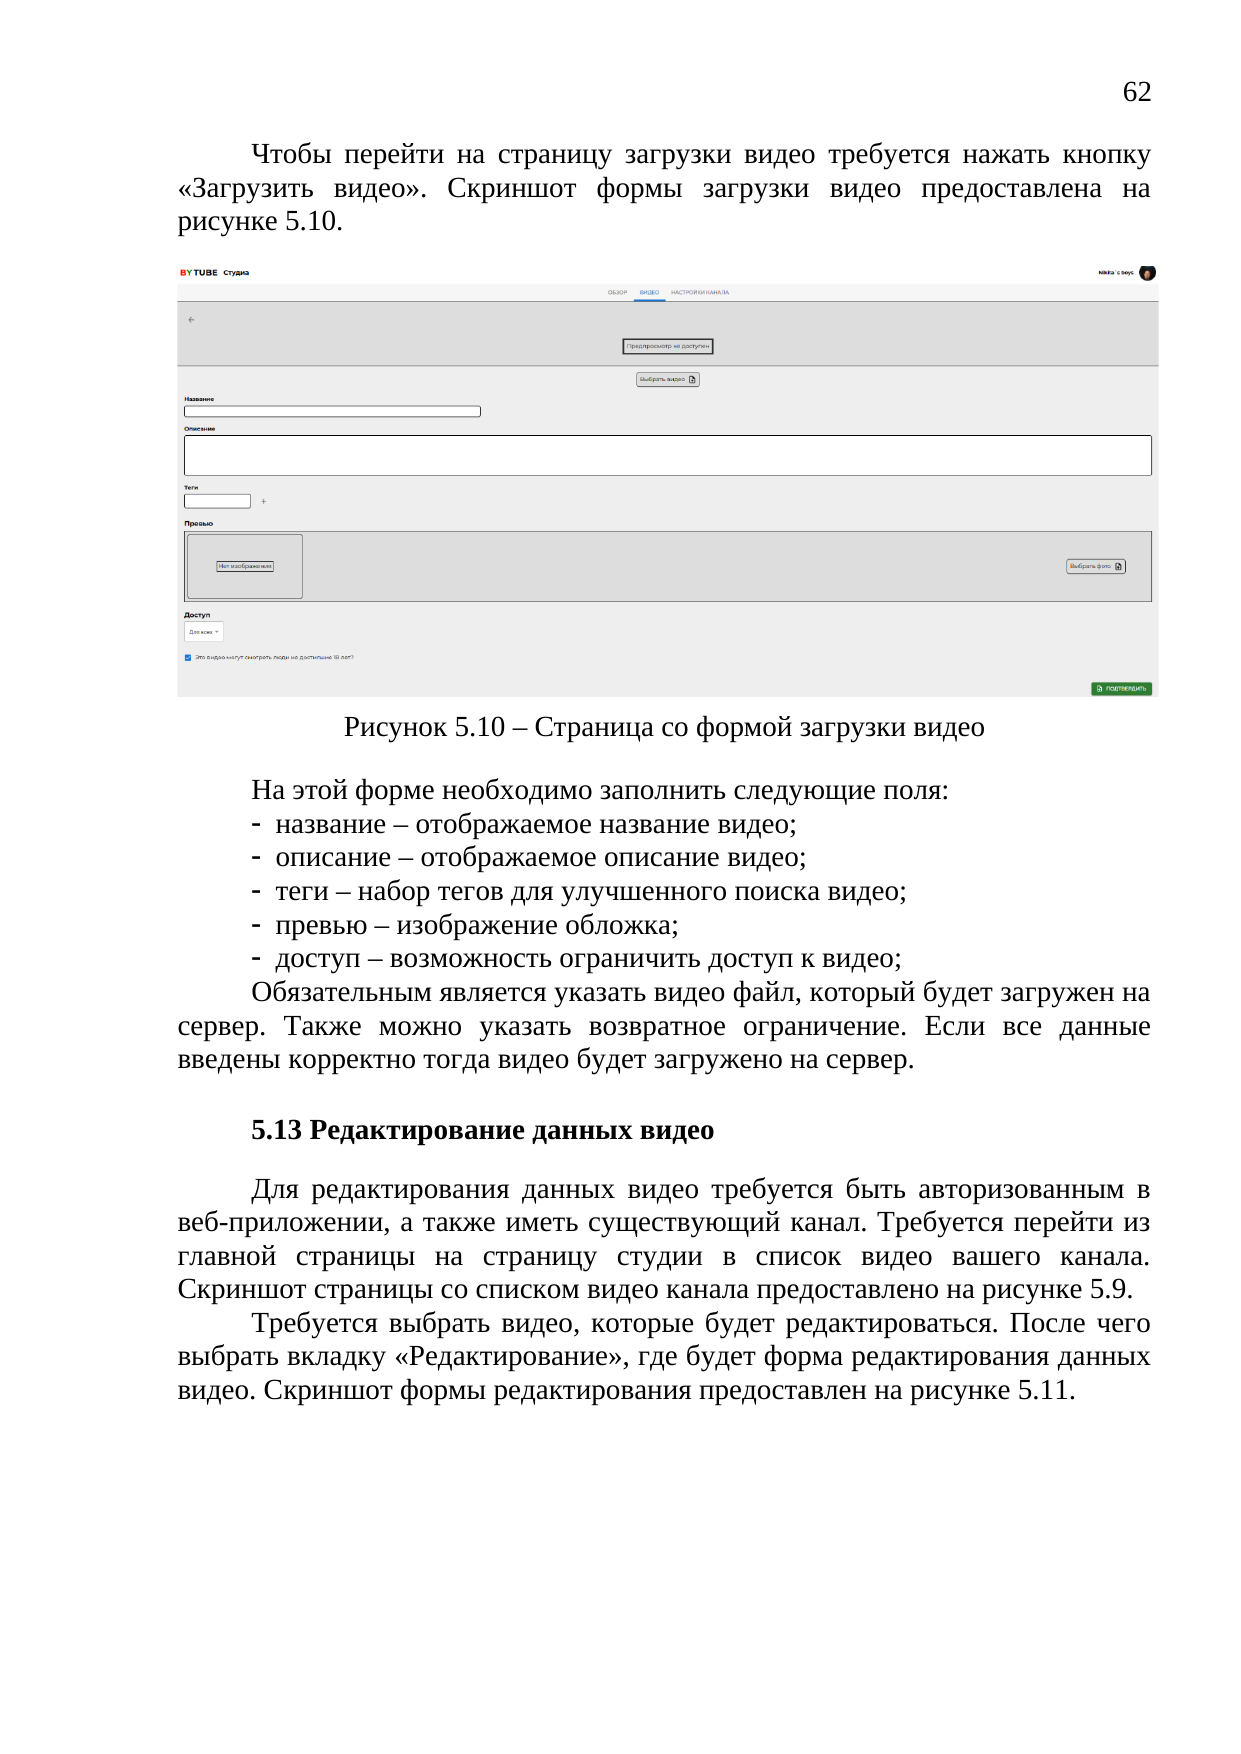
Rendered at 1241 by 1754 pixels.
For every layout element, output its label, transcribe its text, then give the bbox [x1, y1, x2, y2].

text Редактирование данных видео [251, 1112, 1152, 1146]
text описание – отображаемое описание видео; [177, 839, 1152, 873]
text доступ – возможность ограничить доступ к видео; [177, 940, 1152, 974]
text Требуется выбрать видео, которые будет редактироваться. После чего выбрать вкладку «Редактирование», где будет форма редактирования данных видео. Скриншот формы редактирования предоставлен на рисунке 5.11. [177, 1305, 1152, 1406]
text Для редактирования данных видео требуется быть авторизованным в веб-приложении, а также иметь существующий канал. Требуется перейти из главной страницы на страницу студии в список видео вашего канала. Скриншот страницы со списком видео канала предоставлено на рисунке 5.9. [177, 1171, 1152, 1305]
text название – отображаемое название видео; [177, 806, 1152, 839]
text Рисунок 5.10 – Страница со формой загрузки видео [177, 709, 1152, 743]
text На этой форме необходимо заполнить следующие поля: [177, 772, 1152, 806]
text Обязательным является указать видео файл, который будет загружен на сервер. Также можно указать возвратное ограничение. Если все данные введены корректно тогда видео будет загружено на сервер. [177, 974, 1152, 1075]
text Чтобы перейти на страницу загрузки видео требуется нажать кнопку «Загрузить видео». Скриншот формы загрузки видео предоставлена на рисунке 5.10. [177, 136, 1152, 237]
text превью – изображение обложка; [177, 907, 1152, 940]
text теги – набор тегов для улучшенного поиска видео; [177, 873, 1152, 907]
picture [177, 266, 1159, 697]
